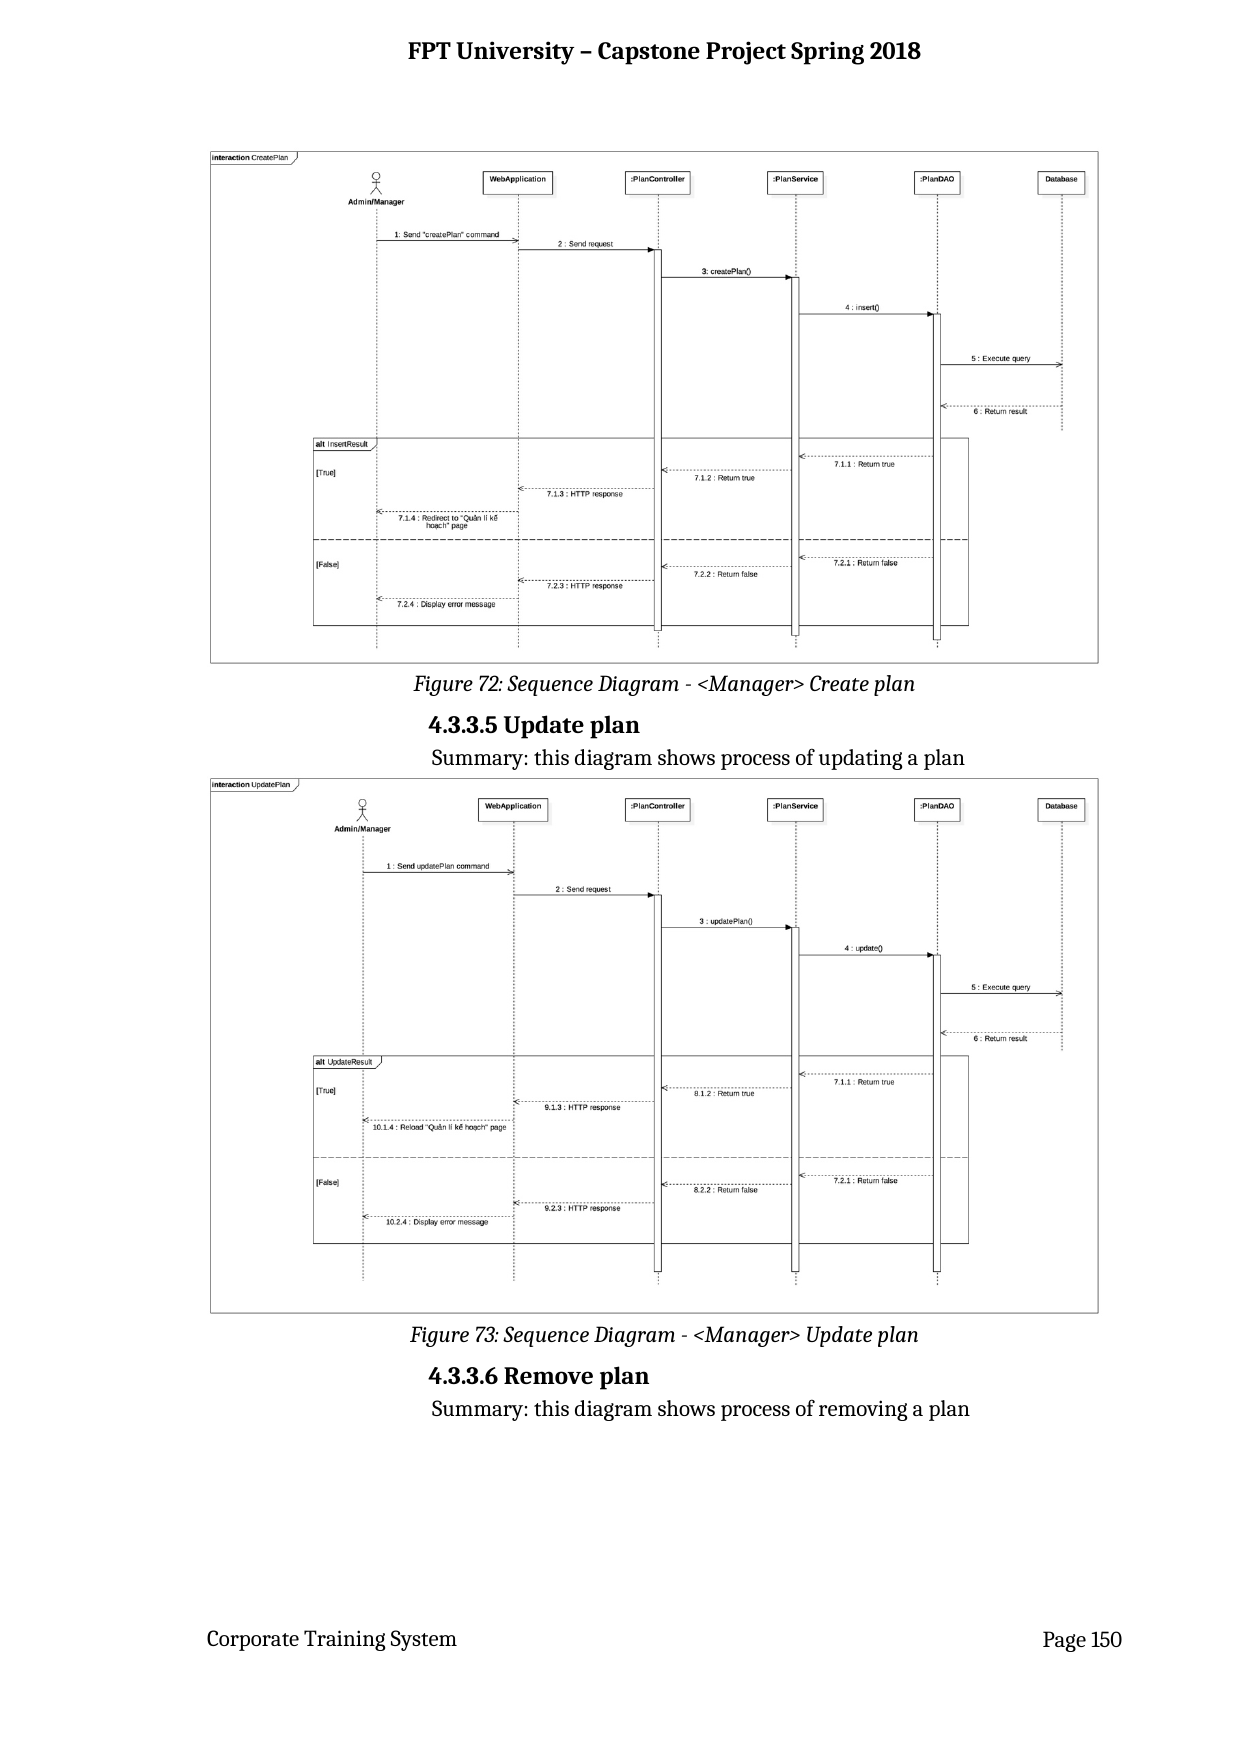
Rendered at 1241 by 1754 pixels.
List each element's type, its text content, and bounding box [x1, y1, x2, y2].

picture [206, 147, 1122, 668]
text Summary: this diagram shows process of updating a plan [432, 745, 1122, 771]
picture [206, 775, 1122, 1319]
text Figure 72: Sequence Diagram - <Manager> Create plan [207, 671, 1122, 698]
subtitle 4.3.3.5 Update plan [428, 711, 1124, 739]
text Figure 73: Sequence Diagram - <Manager> Update plan [207, 1322, 1122, 1348]
subtitle 4.3.3.6 Remove plan [428, 1362, 1124, 1390]
text Summary: this diagram shows process of removing a plan [432, 1396, 1122, 1422]
